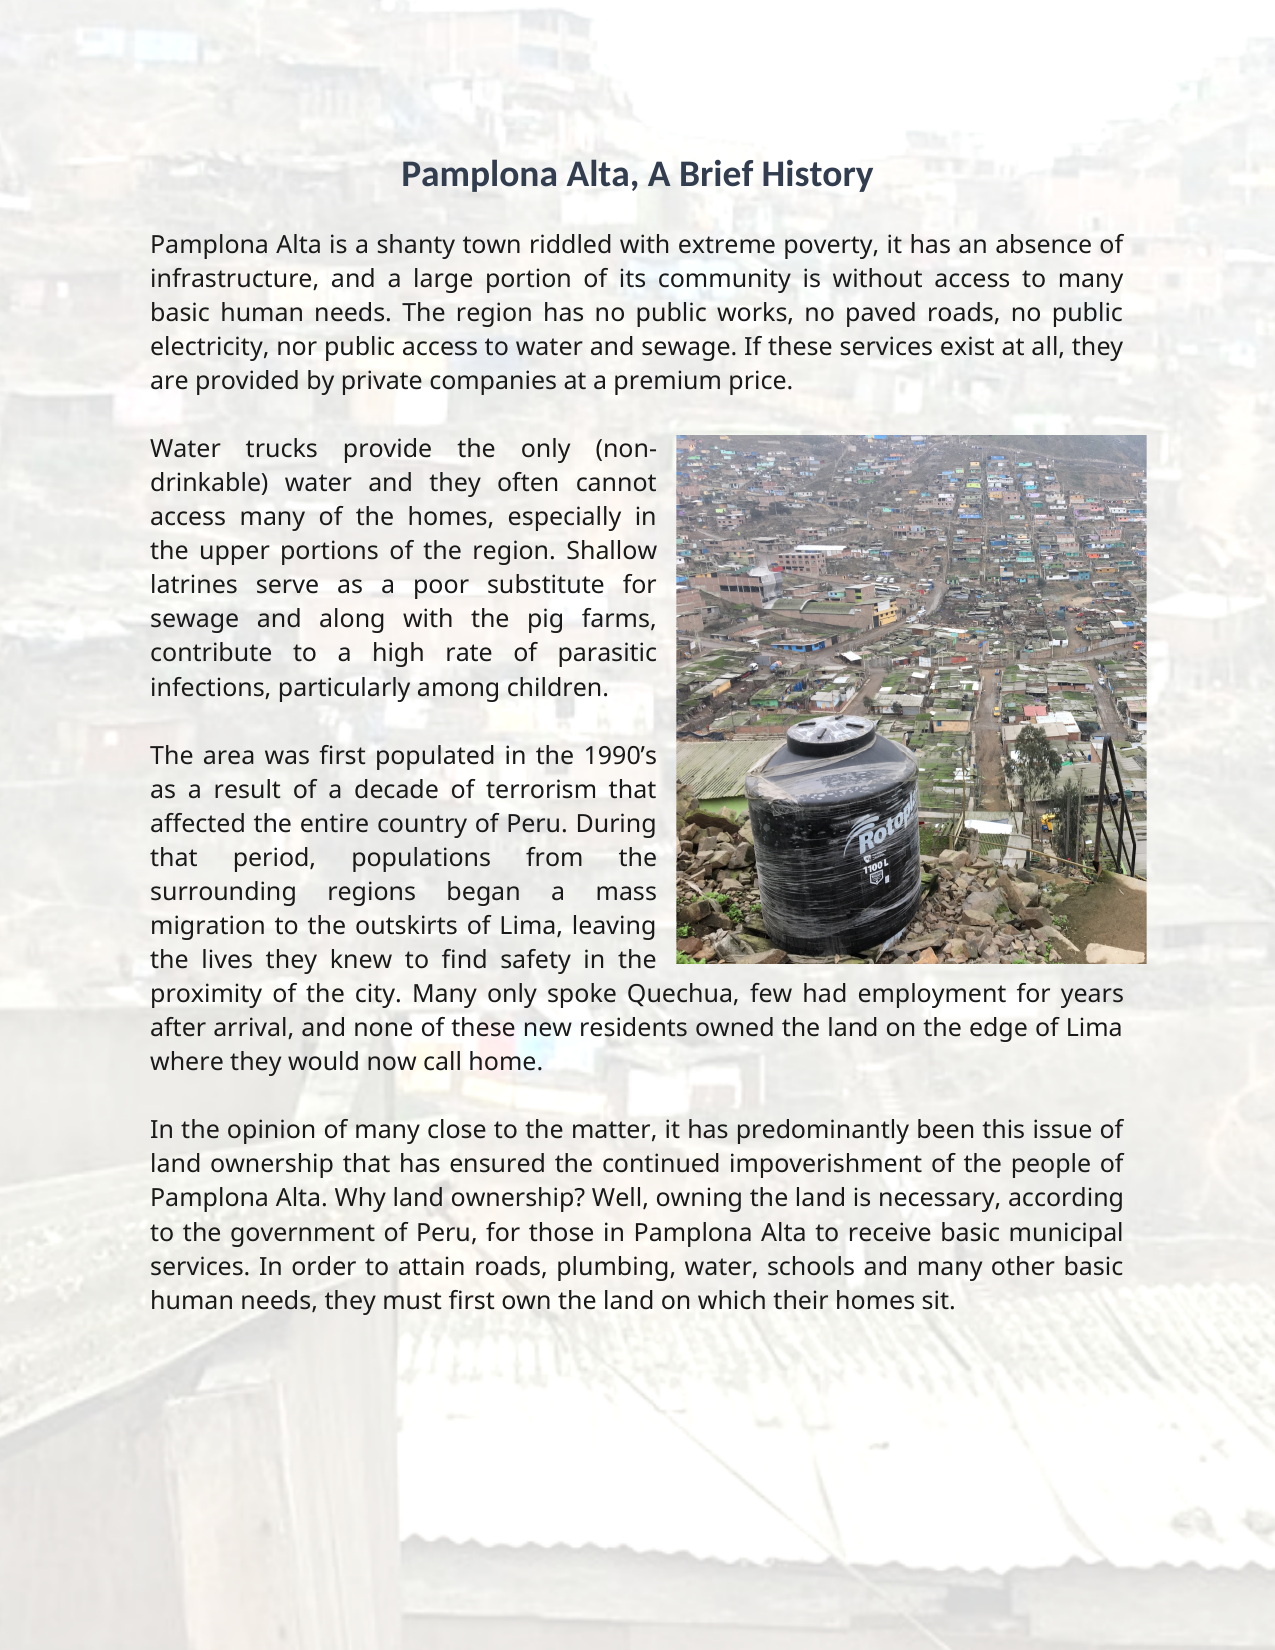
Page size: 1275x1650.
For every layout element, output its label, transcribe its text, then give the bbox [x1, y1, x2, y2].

text The area was first populated in the 1990’s as a result of a decade of terrorism that affected the entire country of Peru. During that period, populations from the surrounding regions began a mass migration to the outskirts of Lima, leaving the lives they knew to find safety in the proximity of the city. Many only spoke Quechua, few had employment for years after arrival, and none of these new residents owned the land on the edge of Lima where they would now call home. [150, 737, 1125, 1078]
text Pamplona Alta, A Brief History [150, 150, 1125, 196]
text Water trucks provide the only (non-drinkable) water and they often cannot access many of the homes, especially in the upper portions of the region. Shallow latrines serve as a poor substitute for sewage and along with the pig farms, contribute to a high rate of parasitic infections, particularly among children. [150, 431, 1125, 703]
text In the opinion of many close to the matter, it has predominantly been this issue of land ownership that has ensured the continued impoverishment of the people of Pamplona Alta. Why land ownership? Well, owning the land is necessary, according to the government of Peru, for those in Pamplona Alta to receive basic municipal services. In order to attain roads, plumbing, water, schools and many other basic human needs, they must first own the land on which their homes sit. [150, 1112, 1125, 1316]
picture [676, 435, 1147, 964]
text Pamplona Alta is a shanty town riddled with extreme poverty, it has an absence of infrastructure, and a large portion of its community is without access to many basic human needs. The region has no public works, no paved roads, no public electricity, nor public access to water and sewage. If these services exist at all, they are provided by private companies at a premium price. [150, 226, 1125, 397]
